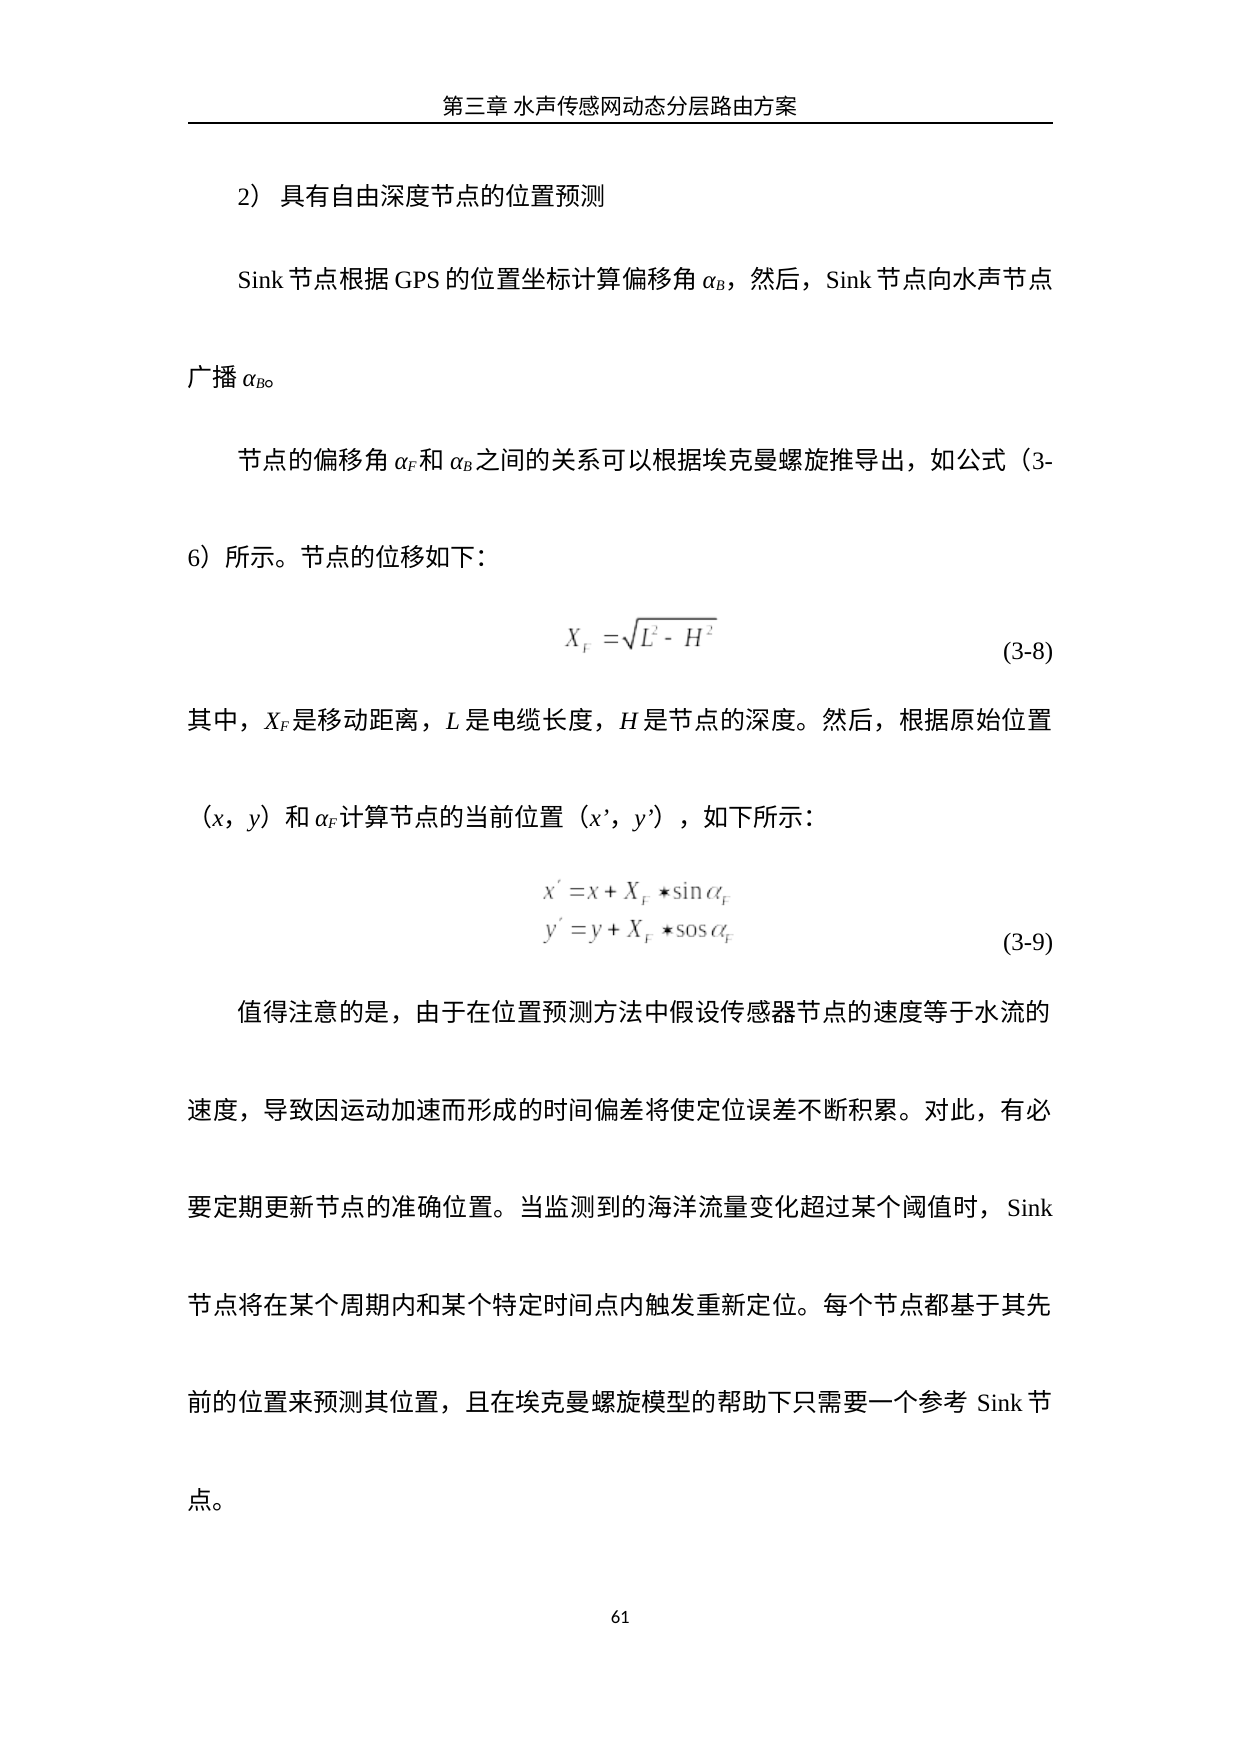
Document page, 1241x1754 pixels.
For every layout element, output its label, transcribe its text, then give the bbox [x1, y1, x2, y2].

text Sink节点根据GPS的位置坐标计算偏移角αB，然后，Sink节点向水声节点广播αB。 [187, 245, 1053, 408]
text 节点的偏移角αF和αB之间的关系可以根据埃克曼螺旋推导出，如公式（3-6）所示。节点的位移如下： [187, 426, 1053, 588]
text (3-9) [187, 866, 1053, 964]
text 其中，XF是移动距离，L是电缆长度，H是节点的深度。然后，根据原始位置（x，y）和αF计算节点的当前位置（x’，y’），如下所示： [187, 686, 1053, 848]
text (3-8) [187, 606, 1053, 671]
text 值得注意的是，由于在位置预测方法中假设传感器节点的速度等于水流的速度，导致因运动加速而形成的时间偏差将使定位误差不断积累。对此，有必要定期更新节点的准确位置。当监测到的海洋流量变化超过某个阈值时，Sink节点将在某个周期内和某个特定时间点内触发重新定位。每个节点都基于其先前的位置来预测其位置，且在埃克曼螺旋模型的帮助下只需要一个参考Sink节点。 [187, 978, 1053, 1531]
text 2） 具有自由深度节点的位置预测 [187, 162, 1053, 227]
